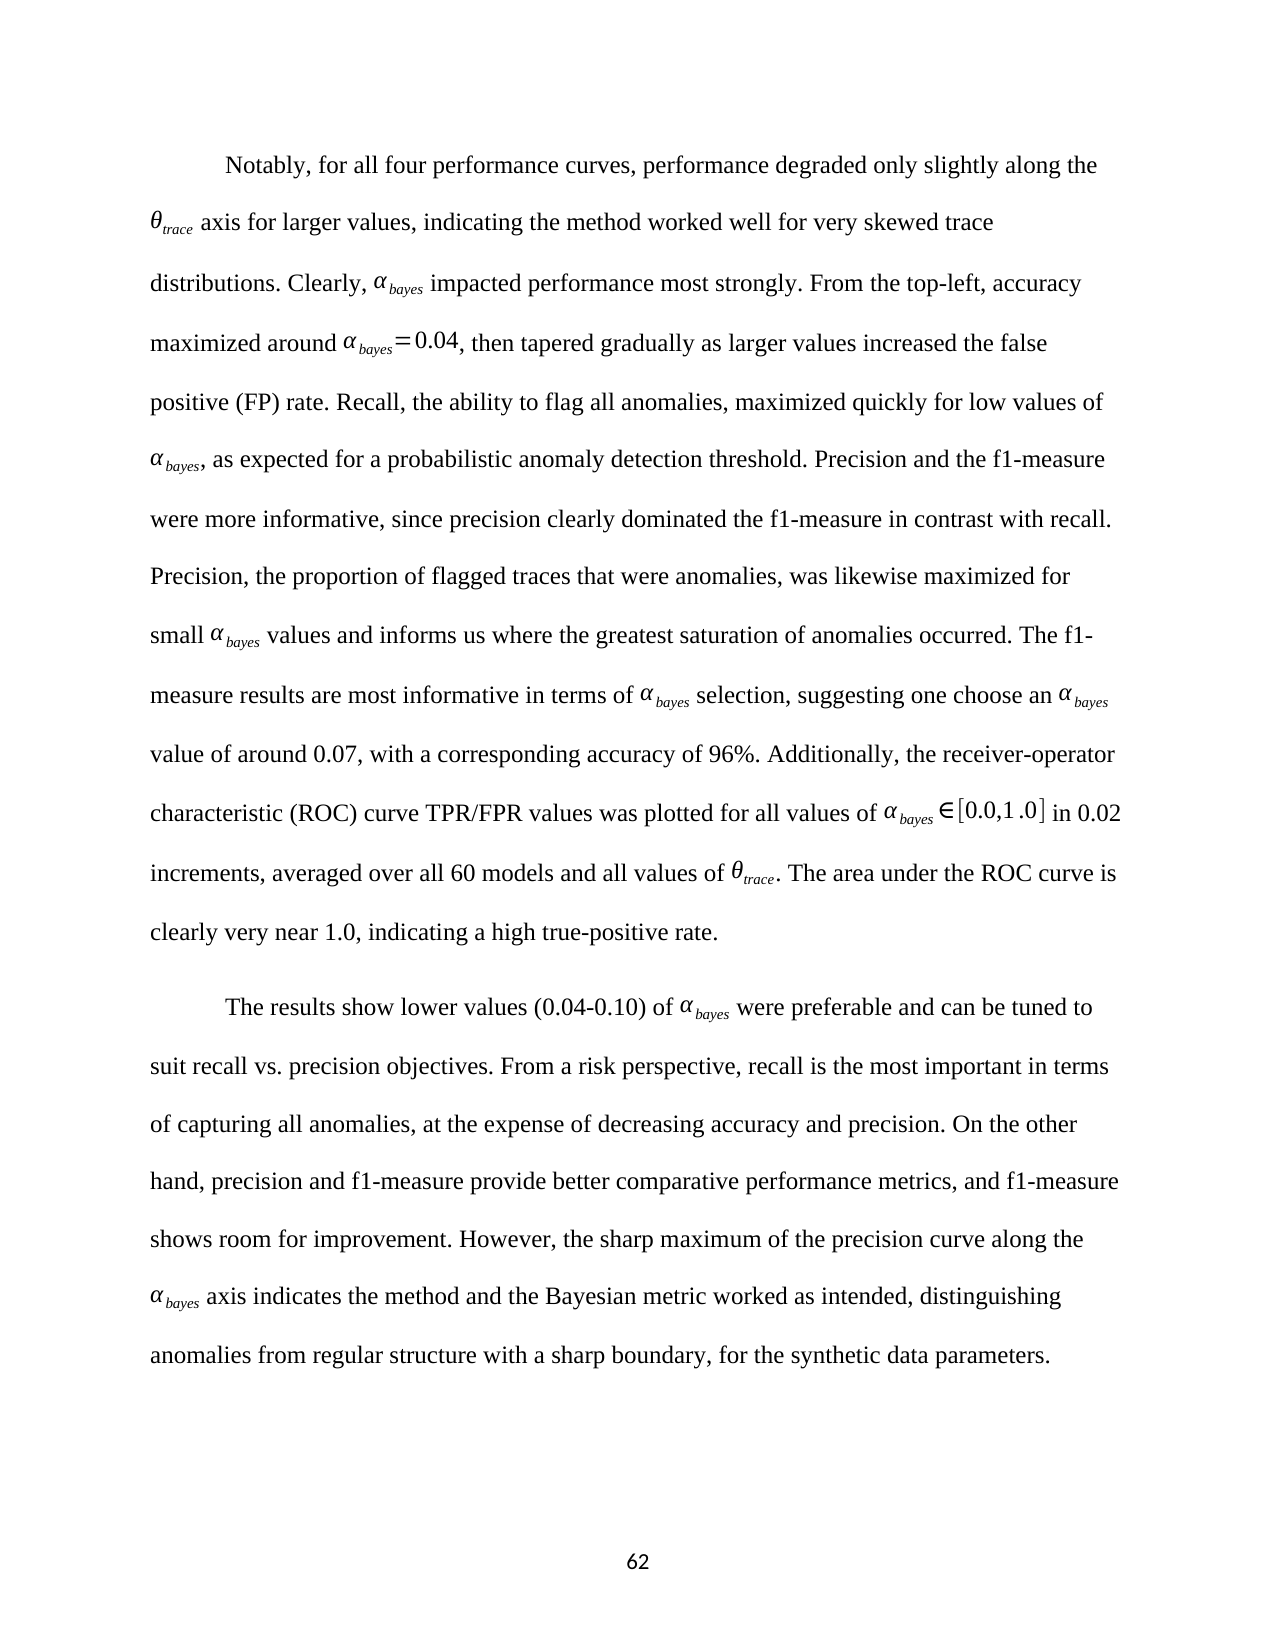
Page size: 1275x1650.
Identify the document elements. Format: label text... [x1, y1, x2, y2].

text The results show lower values (0.04-0.10) of were preferable and can be tuned to suit recall vs. precision objectives. From a risk perspective, recall is the most important in terms of capturing all anomalies, at the expense of decreasing accuracy and precision. On the other hand, precision and f1-measure provide better comparative performance metrics, and f1-measure shows room for improvement. However, the sharp maximum of the precision curve along the axis indicates the method and the Bayesian metric worked as intended, distinguishing anomalies from regular structure with a sharp boundary, for the synthetic data parameters. [150, 991, 1125, 1369]
text Notably, for all four performance curves, performance degraded only slightly along the axis for larger values, indicating the method worked well for very skewed trace distributions. Clearly, impacted performance most strongly. From the top-left, accuracy maximized around , then tapered gradually as larger values increased the false positive (FP) rate. Recall, the ability to flag all anomalies, maximized quickly for low values of , as expected for a probabilistic anomaly detection threshold. Precision and the f1-measure were more informative, since precision clearly dominated the f1-measure in contrast with recall. Precision, the proportion of flagged traces that were anomalies, was likewise maximized for small values and informs us where the greatest saturation of anomalies occurred. The f1-measure results are most informative in terms of selection, suggesting one choose an value of around 0.07, with a corresponding accuracy of 96%. Additionally, the receiver-operator characteristic (ROC) curve TPR/FPR values was plotted for all values of in 0.02 increments, averaged over all 60 models and all values of . The area under the ROC curve is clearly very near 1.0, indicating a high true-positive rate. [150, 150, 1125, 946]
